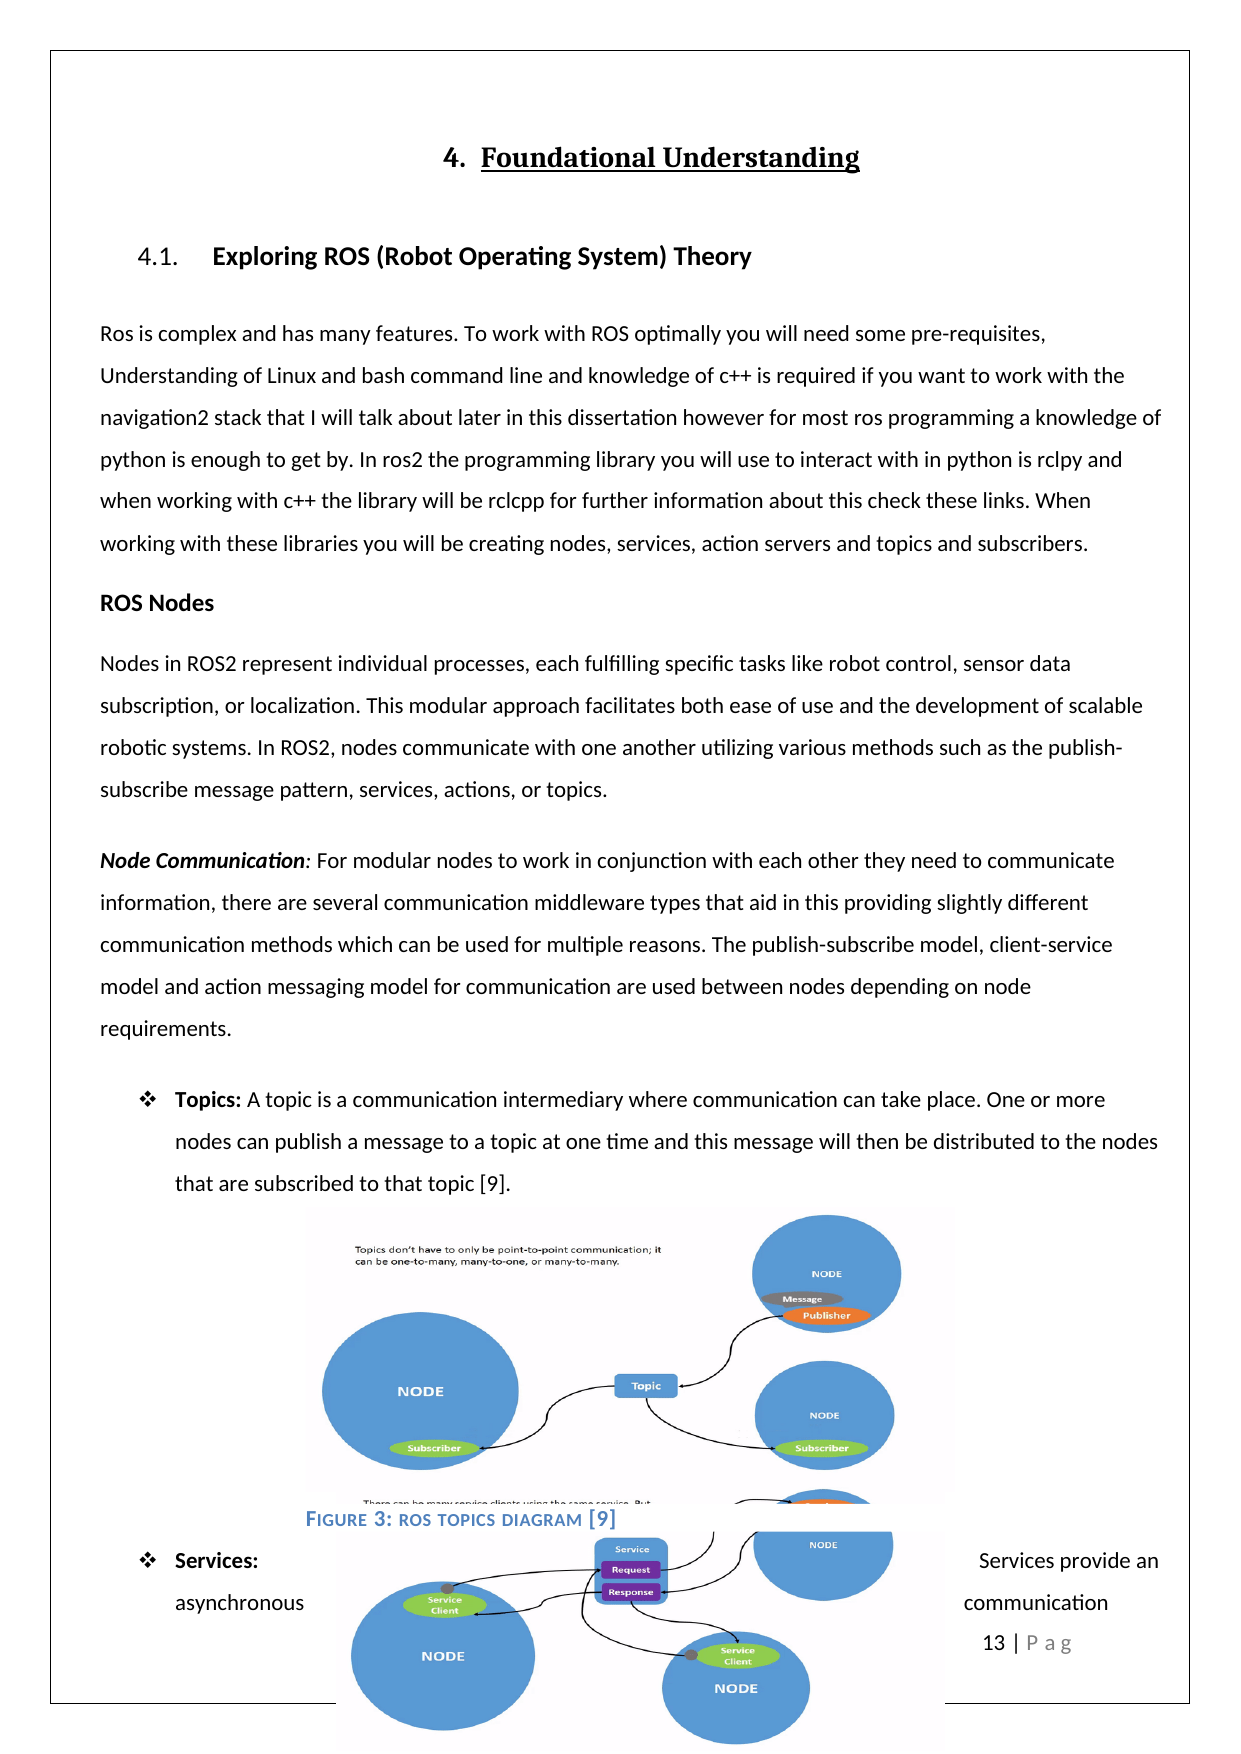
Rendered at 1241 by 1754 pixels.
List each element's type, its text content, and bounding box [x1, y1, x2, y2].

text You should be able to ros2 run/launch you packages in your own personal colcon environment. If you want to use the code created during this project git clone this GitLab repository into your ~/ros2_ws/src/ folder and follow the proceeding steps: ( GitLab repo: [0] ) [100, 142, 1165, 227]
list Topics: A topic is a communication intermediary where communication can take place. One or more nodes can publish a message to a topic at one time and this message will then be distributed to the nodes that are subscribed to that topic [9]. [137, 1204, 1165, 1316]
subtitle Foundational Understanding [137, 260, 1165, 294]
text Node Communication: For modular nodes to work in conjunction with each other they need to communicate information, there are several communication middleware types that aid in this providing slightly different communication methods which can be used for multiple reasons. The publish-subscribe model, client-service model and action messaging model for communication are used between nodes depending on node requirements. [100, 965, 1165, 1161]
text Ros is complex and has many features. To work with ROS optimally you will need some pre-requisites, Understanding of Linux and bash command line and knowledge of c++ is required if you want to work with the navigation2 stack that I will talk about later in this dissertation however for most ros programming a knowledge of python is enough to get by. In ros2 the programming library you will use to interact with in python is rclpy and when working with c++ the library will be rclcpp for further information about this check these links. When working with these libraries you will be creating nodes, services, action servers and topics and subscribers. [100, 437, 1165, 675]
text Nodes in ROS2 represent individual processes, each fulfilling specific tasks like robot control, sensor data subscription, or localization. This modular approach facilitates both ease of use and the development of scalable robotic systems. In ROS2, nodes communicate with one another utilizing various methods such as the publish-subscribe message pattern, services, actions, or topics. [100, 768, 1165, 922]
subtitle Exploring ROS (Robot Operating System) Theory [137, 357, 1165, 390]
picture [305, 1325, 955, 1610]
text ROS Nodes [100, 706, 1165, 736]
